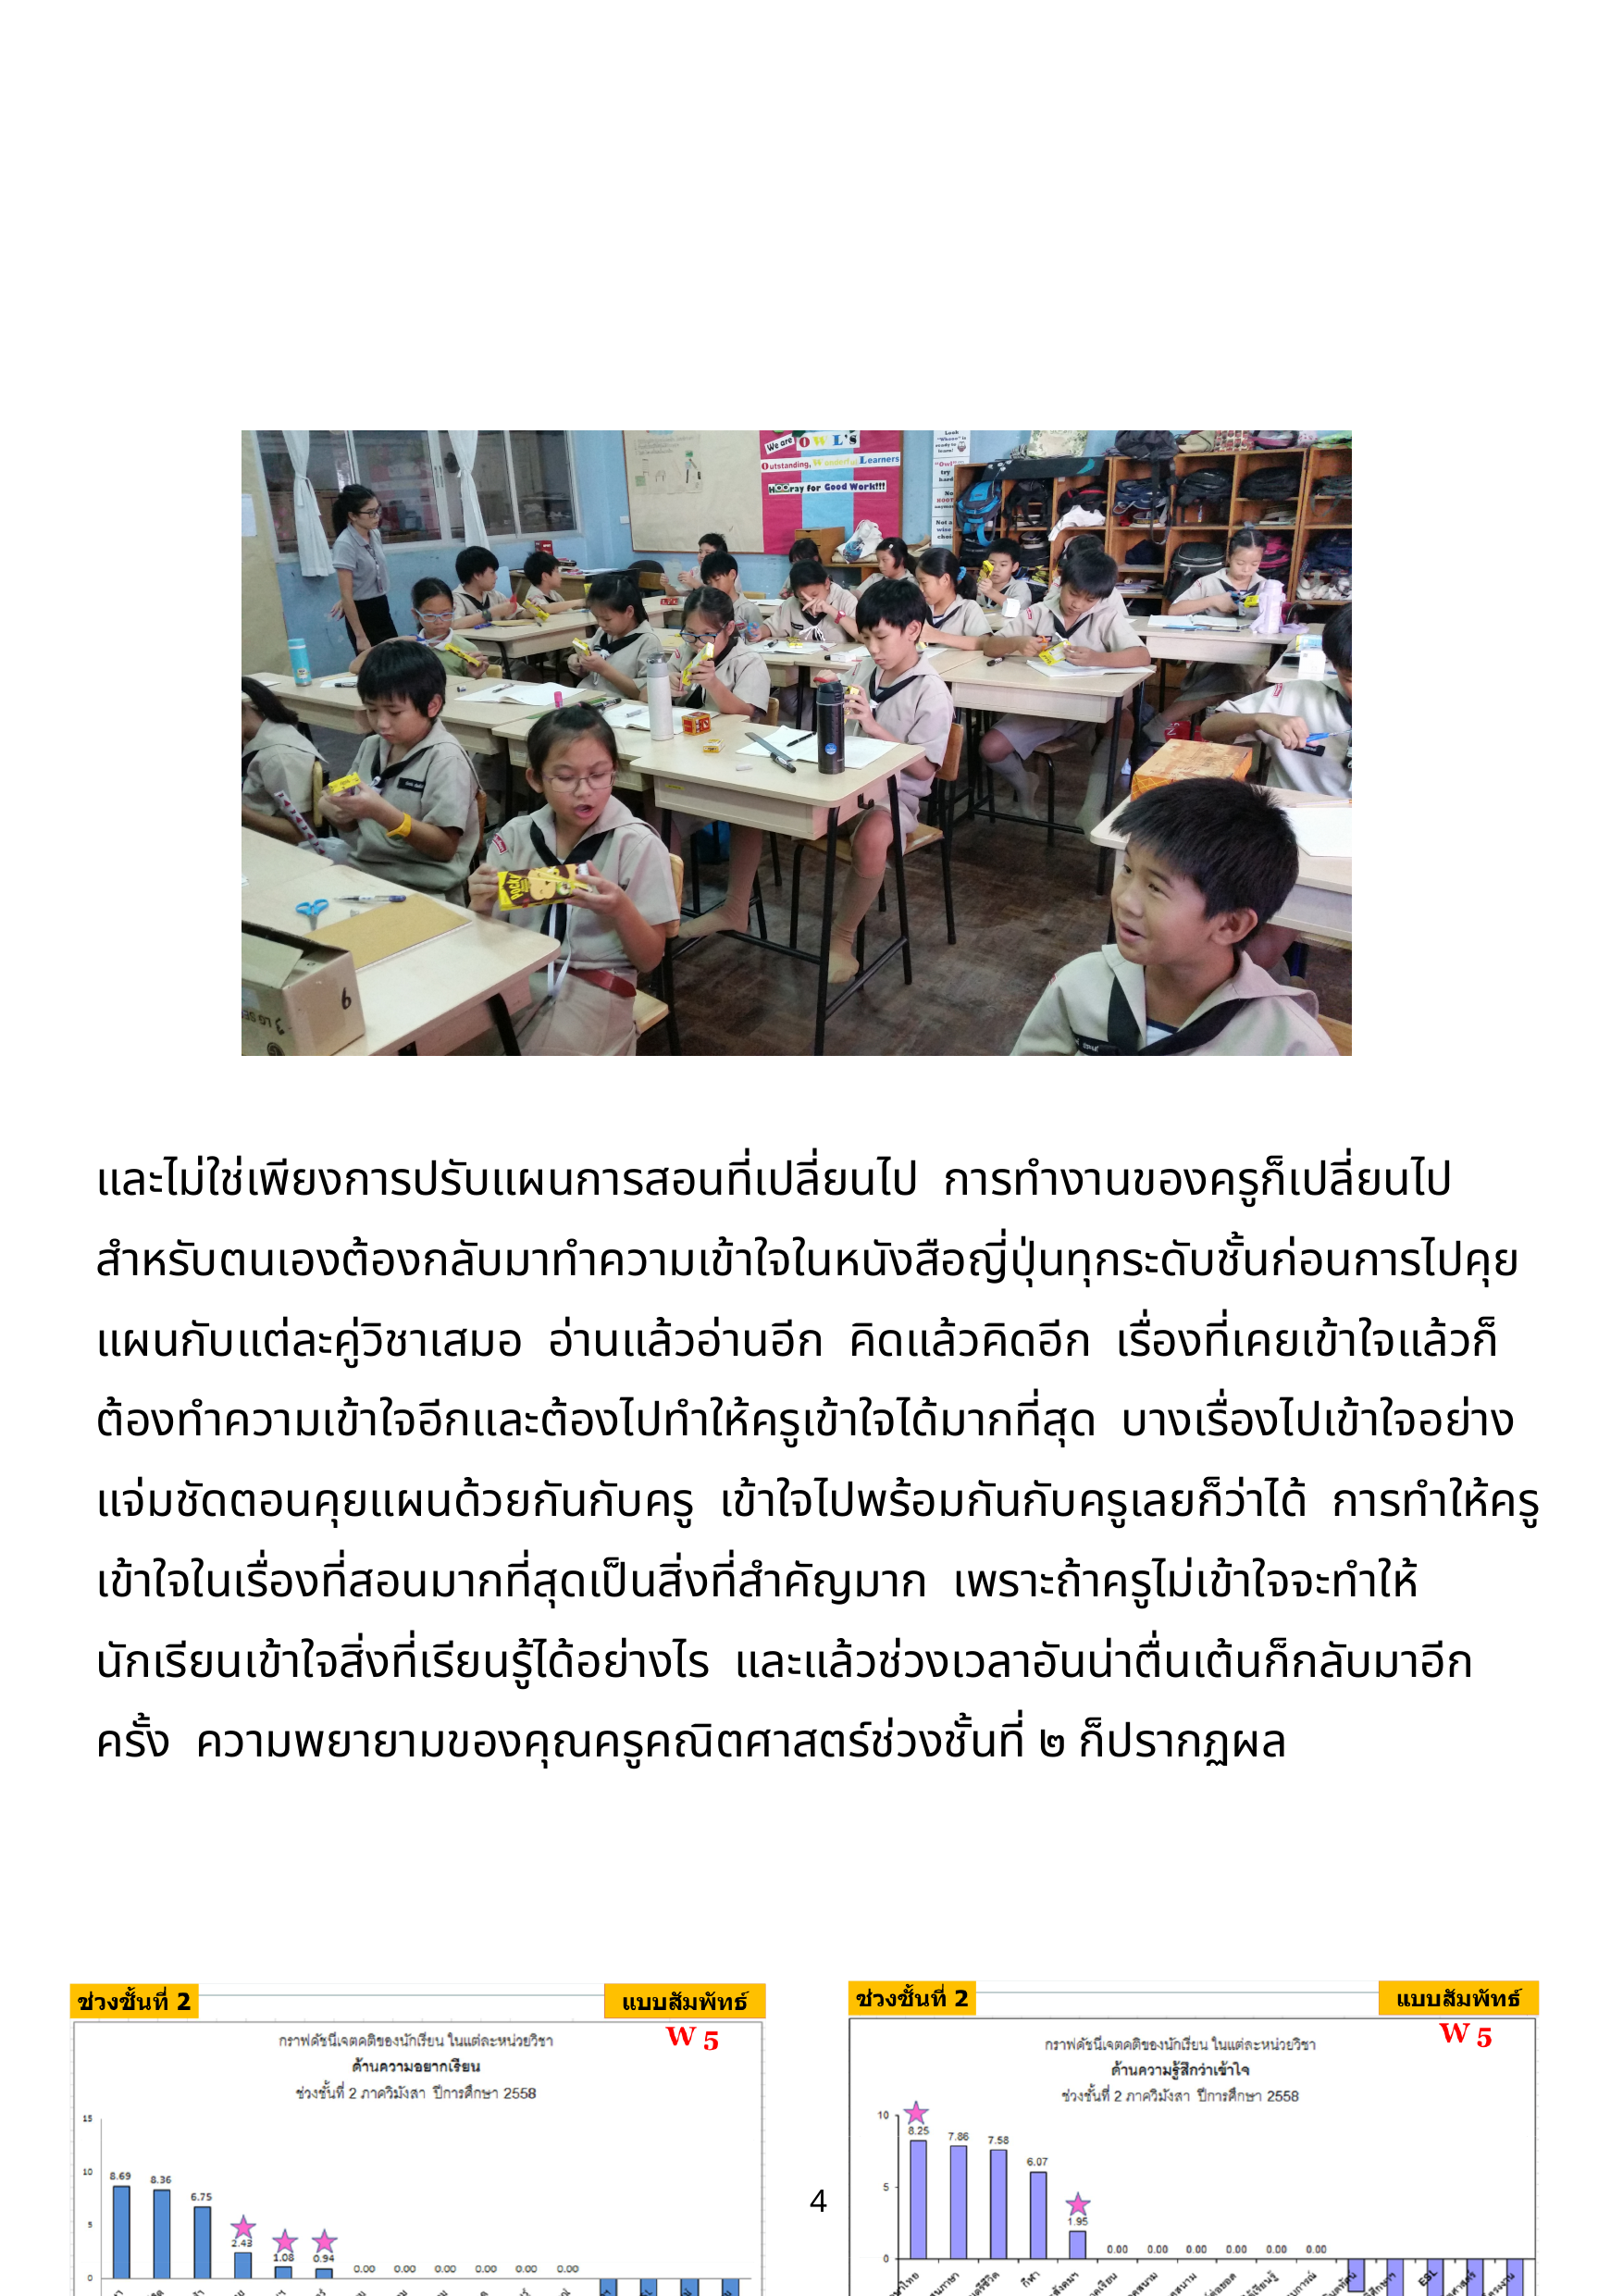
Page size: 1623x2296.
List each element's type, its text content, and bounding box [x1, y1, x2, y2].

picture [49, 1965, 794, 2296]
picture [826, 1965, 1568, 2296]
picture [242, 430, 1352, 1056]
text และไม่ใช่เพียงการปรับแผนการสอนที่เปลี่ยนไป การทำงานของครูก็เปลี่ยนไป สำหรับตนเองต้องกลับมาทำความเข้าใจในหนังสือญี่ปุ่นทุกระดับชั้นก่อนการไปคุยแผนกับแต่ละคู่วิชาเสมอ อ่านแล้วอ่านอีก คิดแล้วคิดอีก เรื่องที่เคยเข้าใจแล้วก็ต้องทำความเข้าใจอีกและต้องไปทำให้ครูเข้าใจได้มากที่สุด บางเรื่องไปเข้าใจอย่างแจ่มชัดตอนคุยแผนด้วยกันกับครู เข้าใจไปพร้อมกันกับครูเลยก็ว่าได้ การทำให้ครูเข้าใจในเรื่องที่สอนมากที่สุดเป็นสิ่งที่สำคัญมาก เพราะถ้าครูไม่เข้าใจจะทำให้นักเรียนเข้าใจสิ่งที่เรียนรู้ได้อย่างไร และแล้วช่วงเวลาอันน่าตื่นเต้นก็กลับมาอีกครั้ง ความพยายามของคุณครูคณิตศาสตร์ช่วงชั้นที่ ๒ ก็ปรากฏผล [95, 1146, 1541, 1778]
